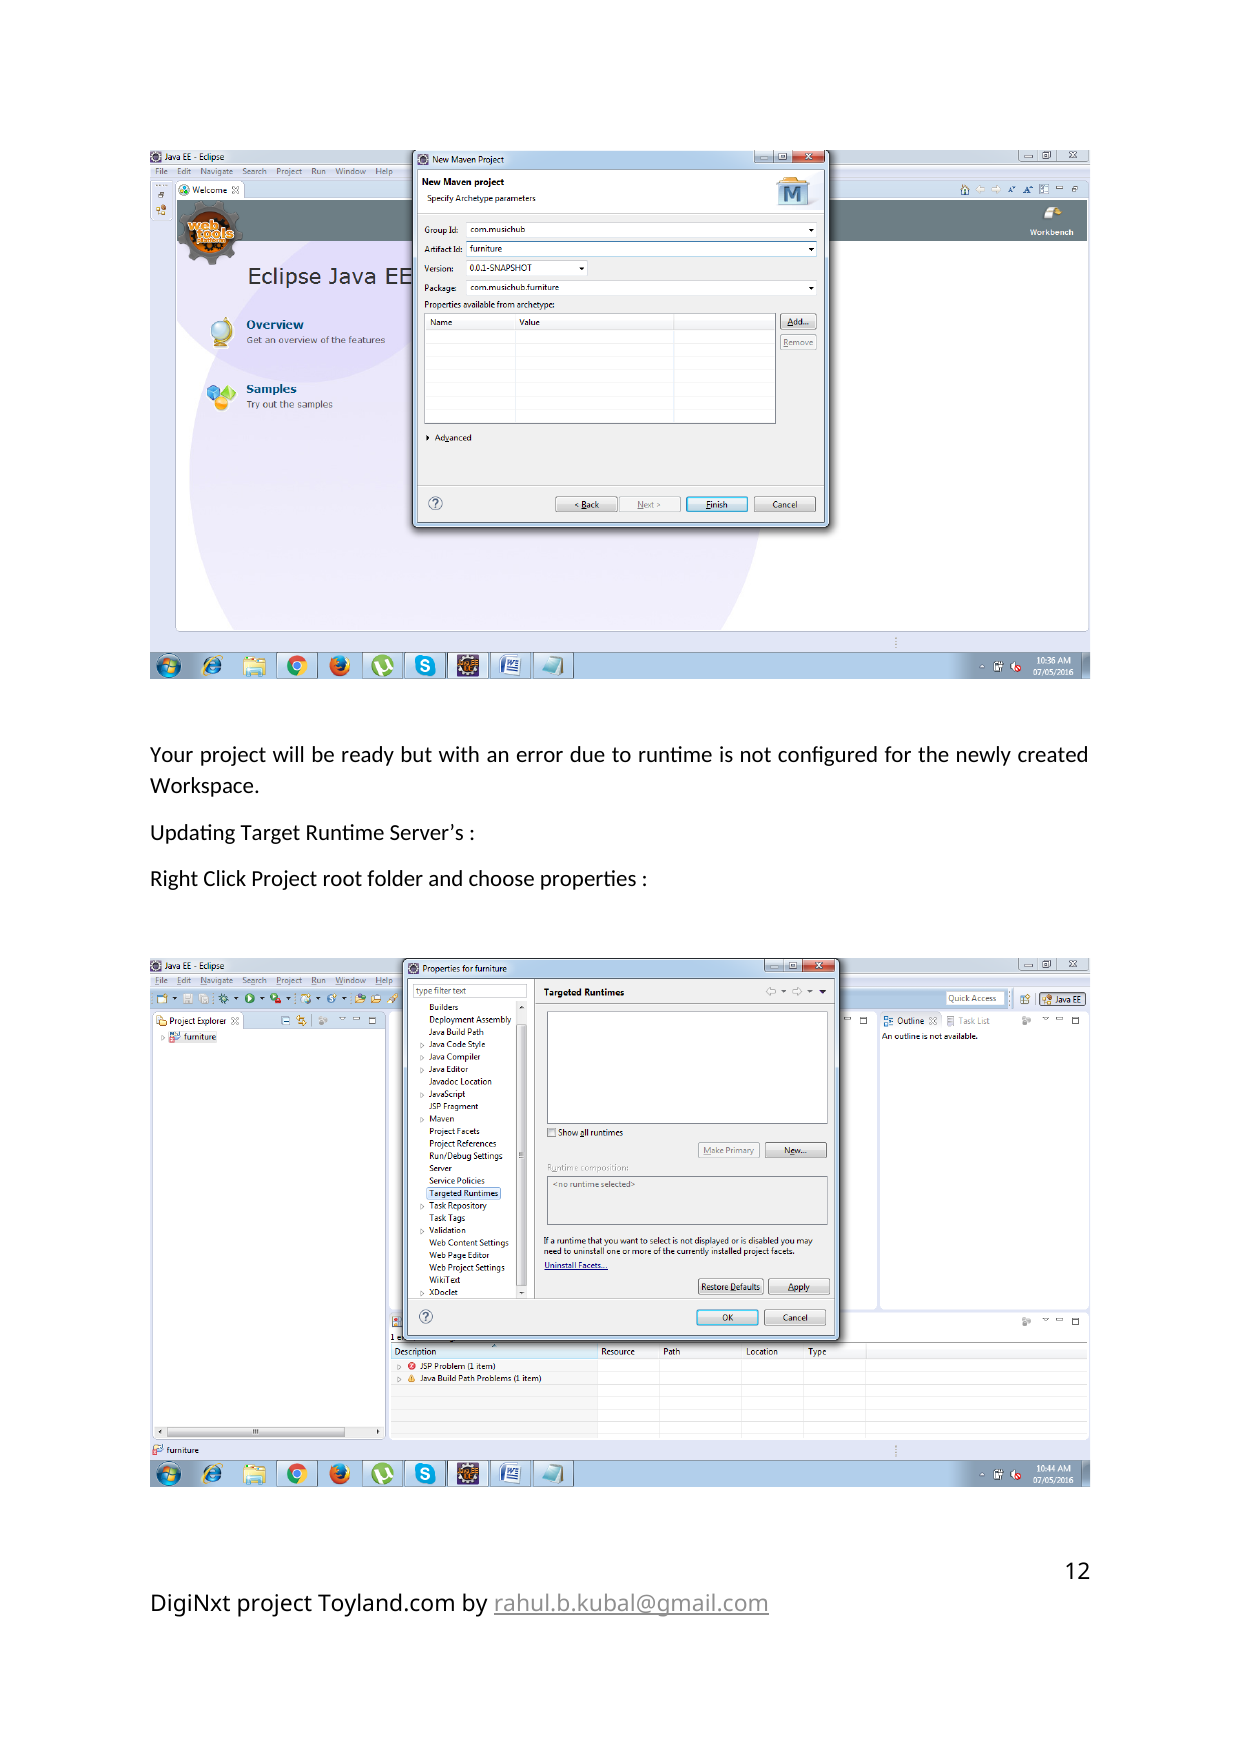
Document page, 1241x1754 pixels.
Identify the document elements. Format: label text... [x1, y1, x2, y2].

picture [150, 958, 1091, 1487]
text Your project will be ready but with an error due to runtime is not configured for the newly created Workspace. [150, 741, 1090, 799]
text Updating Target Runtime Server’s : [150, 818, 1090, 846]
text Right Click Project root folder and choose properties : [150, 864, 1090, 892]
picture [150, 150, 1091, 679]
